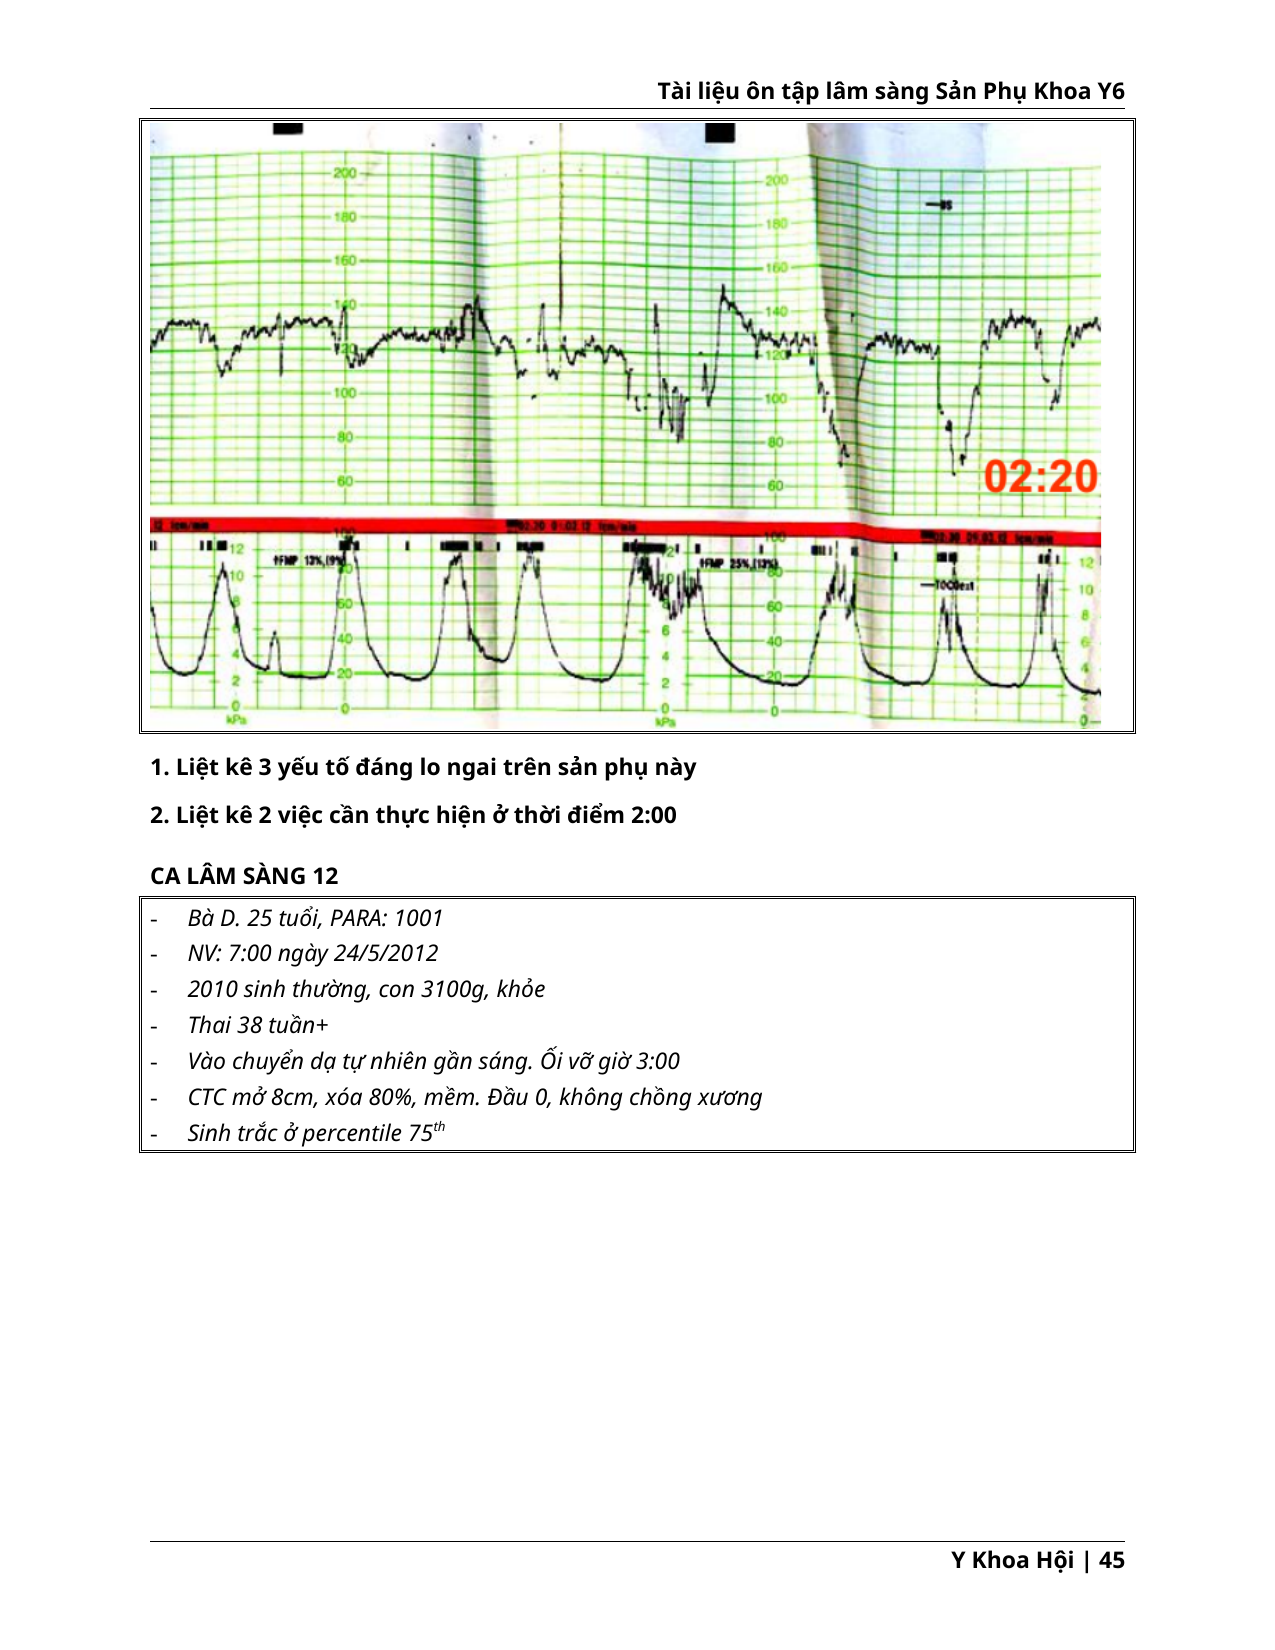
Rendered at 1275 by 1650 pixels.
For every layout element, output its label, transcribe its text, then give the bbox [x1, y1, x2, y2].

text CTC mở 8cm, xóa 80%, mềm. Đầu 0, không chồng xương [142, 1076, 1133, 1112]
text Sinh trắc ở percentile 75th [142, 1112, 1133, 1150]
text 2010 sinh thường, con 3100g, khỏe [142, 968, 1133, 1004]
picture [150, 123, 1102, 729]
text Vào chuyển dạ tự nhiên gần sáng. Ối vỡ giờ 3:00 [142, 1040, 1133, 1076]
subtitle 2. Liệt kê 2 việc cần thực hiện ở thời điểm 2:00 [150, 799, 1125, 831]
text NV: 7:00 ngày 24/5/2012 [142, 932, 1133, 968]
text Bà D. 25 tuổi, PARA: 1001 [142, 899, 1133, 932]
text Thai 38 tuần+ [142, 1004, 1133, 1040]
subtitle 1. Liệt kê 3 yếu tố đáng lo ngai trên sản phụ này [150, 751, 1125, 782]
subtitle ca lâm sàng 12 [150, 860, 1125, 892]
